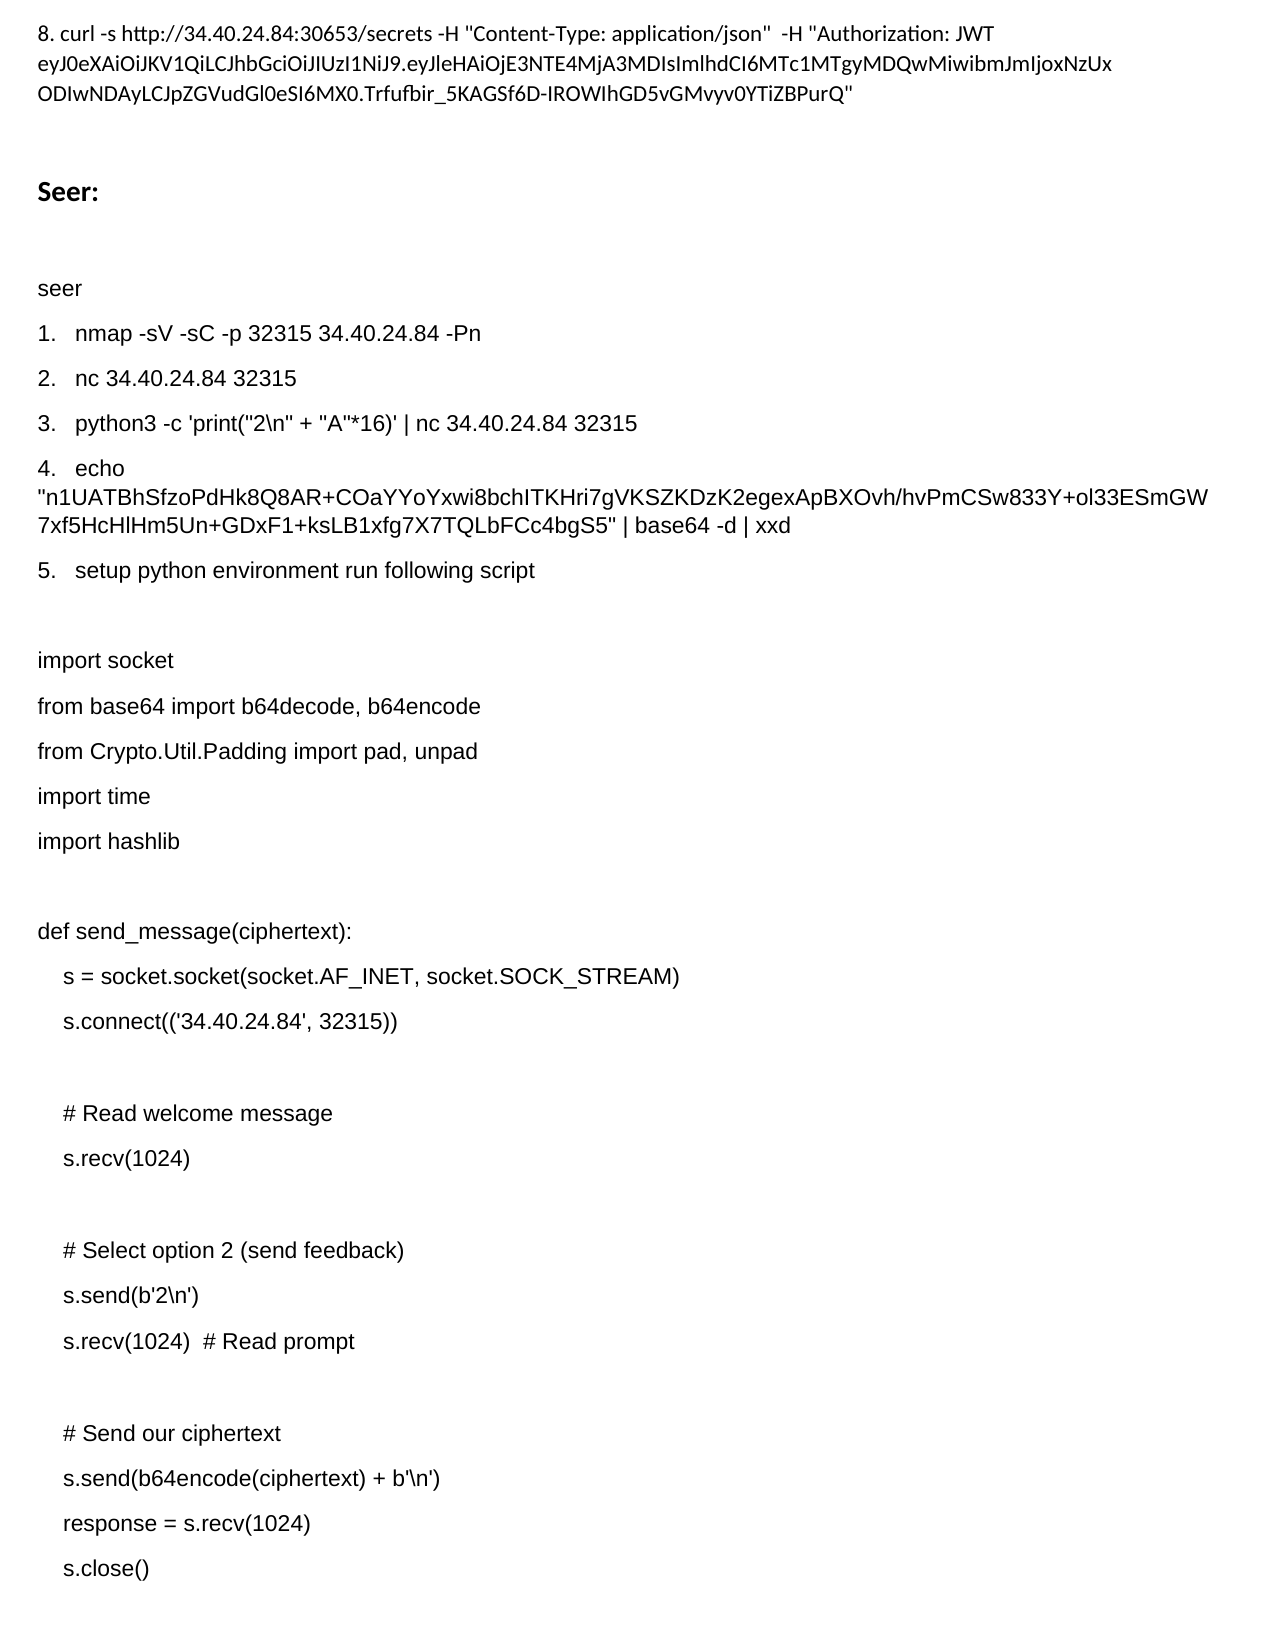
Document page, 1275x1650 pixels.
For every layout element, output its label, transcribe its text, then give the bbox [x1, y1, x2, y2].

text 4. echo "n1UATBhSfzoPdHk8Q8AR+COaYYoYxwi8bchITKHri7gVKSZKDzK2egexApBXOvh/hvPmCSw833Y+ol33ESmGW7xf5HcHlHm5Un+GDxF1+ksLB1xfg7X7TQLbFCc4bgS5" | base64 -d | xxd [37, 455, 1209, 538]
text 1. nmap -sV -sC -p 32315 34.40.24.84 -Pn [37, 320, 1209, 346]
text response = s.recv(1024) [37, 1510, 1209, 1536]
text 2. nc 34.40.24.84 32315 [37, 365, 1209, 391]
text import socket [37, 647, 1209, 674]
text s.send(b'2\n') [37, 1282, 1209, 1309]
text # Read welcome message [37, 1100, 1209, 1127]
text from base64 import b64decode, b64encode [37, 693, 1209, 719]
text import hashlib [37, 828, 1209, 854]
text s.connect(('34.40.24.84', 32315)) [37, 1008, 1209, 1035]
text Seer: [37, 173, 1125, 208]
text seer [37, 275, 1209, 301]
text 8. curl -s http://34.40.24.84:30653/secrets -H "Content-Type: application/json" -H "Authorization: JWT eyJ0eXAiOiJKV1QiLCJhbGciOiJIUzI1NiJ9.eyJleHAiOjE3NTE4MjA3MDIsImlhdCI6MTc1MTgyMDQwMiwibmJmIjoxNzUxODIwNDAyLCJpZGVudGl0eSI6MX0.Trfufbir_5KAGSf6D-IROWIhGD5vGMvyv0YTiZBPurQ" [37, 19, 1125, 107]
text s = socket.socket(socket.AF_INET, socket.SOCK_STREAM) [37, 963, 1209, 989]
text 3. python3 -c 'print("2\n" + "A"*16)' | nc 34.40.24.84 32315 [37, 410, 1209, 437]
text s.send(b64encode(ciphertext) + b'\n') [37, 1465, 1209, 1491]
text import time [37, 783, 1209, 809]
text # Send our ciphertext [37, 1419, 1209, 1446]
text s.close() [37, 1555, 1209, 1581]
text 5. setup python environment run following script [37, 557, 1209, 584]
text s.recv(1024) [37, 1145, 1209, 1172]
text from Crypto.Util.Padding import pad, unpad [37, 738, 1209, 764]
text def send_message(ciphertext): [37, 918, 1209, 944]
text s.recv(1024) # Read prompt [37, 1328, 1209, 1354]
text # Select option 2 (send feedback) [37, 1237, 1209, 1264]
